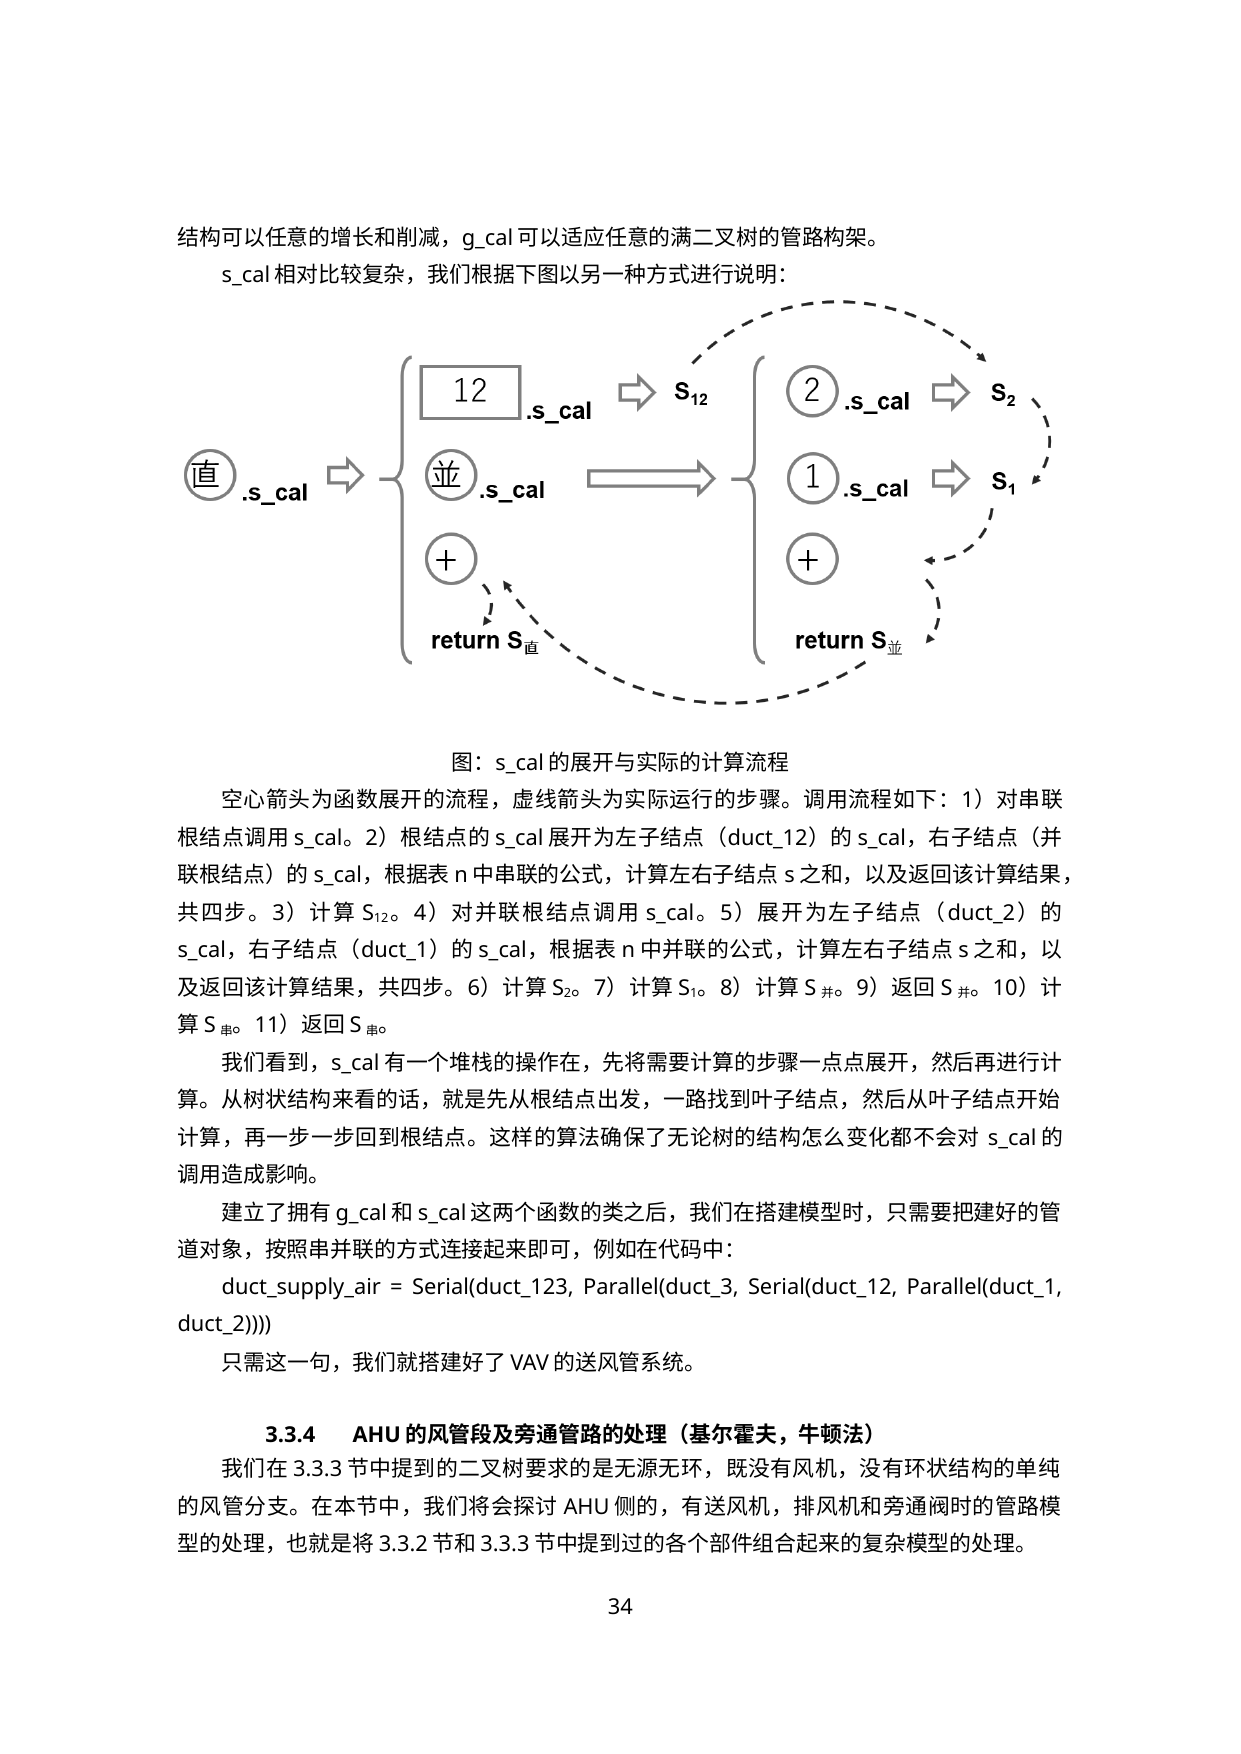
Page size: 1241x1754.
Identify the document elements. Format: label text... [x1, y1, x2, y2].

text 空心箭头为函数展开的流程，虚线箭头为实际运行的步骤。调用流程如下：1）对串联根结点调用s_cal。2）根结点的s_cal展开为左子结点（duct_12）的s_cal，右子结点（并联根结点）的s_cal，根据表n中串联的公式，计算左右子结点s之和，以及返回该计算结果，共四步。3）计算S12。4）对并联根结点调用s_cal。5）展开为左子结点（duct_2）的s_cal，右子结点（duct_1）的s_cal，根据表n中并联的公式，计算左右子结点s之和，以及返回该计算结果，共四步。6）计算S2。7）计算S1。8）计算S并。9）返回S并。10）计算S串。11）返回S串。 [177, 779, 1063, 1042]
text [177, 217, 1063, 254]
text 我们看到，s_cal有一个堆栈的操作在，先将需要计算的步骤一点点展开，然后再进行计算。从树状结构来看的话，就是先从根结点出发，一路找到叶子结点，然后从叶子结点开始计算，再一步一步回到根结点。这样的算法确保了无论树的结构怎么变化都不会对s_cal的调用造成影响。 [177, 1042, 1063, 1192]
text 图：s_cal的展开与实际的计算流程 [177, 742, 1063, 779]
text s_cal相对比较复杂，我们根据下图以另一种方式进行说明： [177, 254, 1063, 291]
picture [177, 291, 1063, 714]
text 我们在3.3.3节中提到的二叉树要求的是无源无环，既没有风机，没有环状结构的单纯的风管分支。在本节中，我们将会探讨AHU侧的，有送风机，排风机和旁通阀时的管路模型的处理，也就是将3.3.2节和3.3.3节中提到过的各个部件组合起来的复杂模型的处理。 [177, 1448, 1063, 1561]
text 只需这一句，我们就搭建好了VAV的送风管系统。 [177, 1342, 1063, 1379]
subtitle AHU的风管段及旁通管路的处理（基尔霍夫，牛顿法） [221, 1417, 1063, 1448]
text 建立了拥有g_cal和s_cal这两个函数的类之后，我们在搭建模型时，只需要把建好的管道对象，按照串并联的方式连接起来即可，例如在代码中： [177, 1192, 1063, 1267]
text duct_supply_air = Serial(duct_123, Parallel(duct_3, Serial(duct_12, Parallel(duct_1, duct_2)))) [177, 1267, 1063, 1342]
